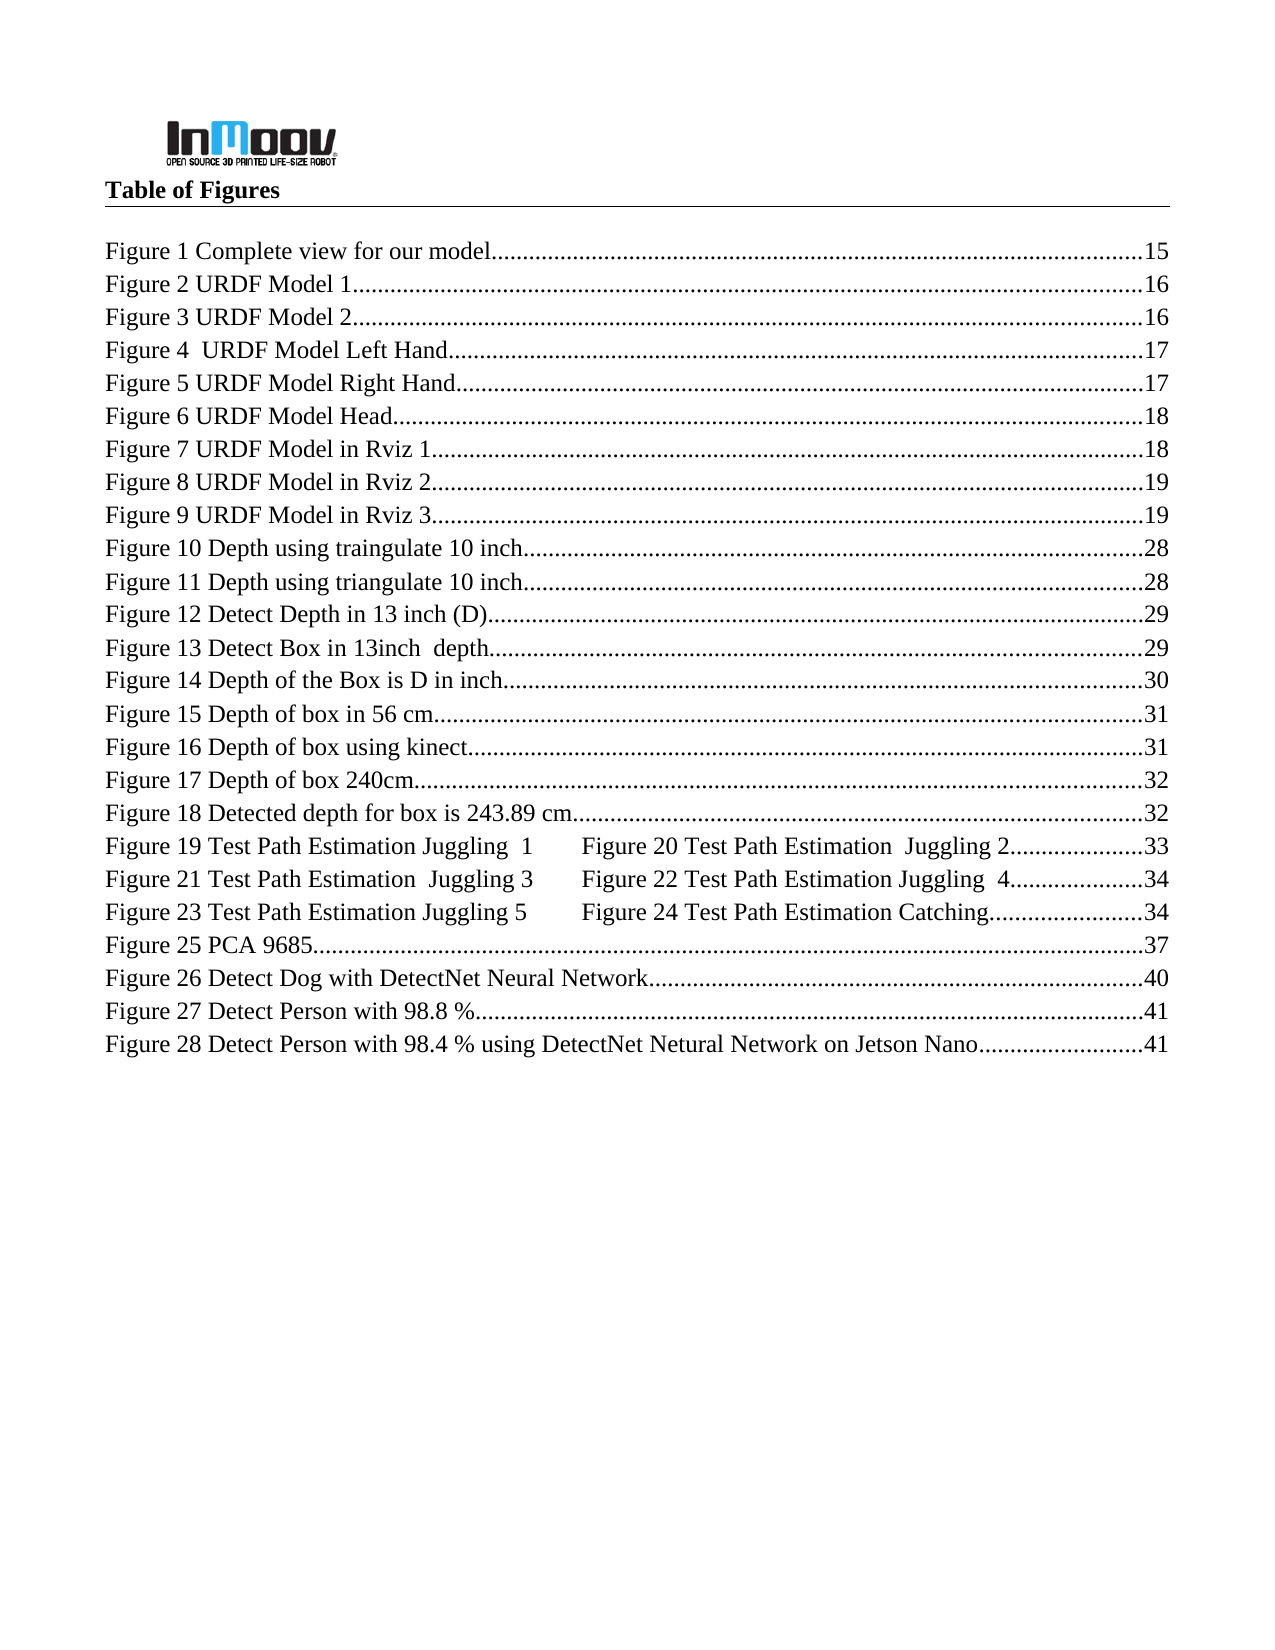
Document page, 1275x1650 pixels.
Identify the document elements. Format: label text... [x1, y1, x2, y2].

text Figure 6 URDF Model Head 18 [105, 401, 1170, 430]
text Figure 3 URDF Model 2 16 [105, 302, 1170, 331]
text Figure 8 URDF Model in Rviz 2 19 [105, 467, 1170, 496]
text Figure 27 Detect Person with 98.8 % 41 [105, 996, 1170, 1024]
picture [161, 105, 348, 176]
text Figure 2 URDF Model 1 16 [105, 269, 1170, 298]
text Figure 26 Detect Dog with DetectNet Neural Network 40 [105, 963, 1170, 992]
text Figure 1 Complete view for our model 15 [105, 236, 1170, 265]
text Figure 19 Test Path Estimation Juggling 1 Figure 20 Test Path Estimation Juggling 2 33 [105, 831, 1170, 859]
text Figure 21 Test Path Estimation Juggling 3 Figure 22 Test Path Estimation Juggling 4 34 [105, 864, 1170, 892]
text Figure 25 PCA 9685 37 [105, 930, 1170, 958]
text Table of Figures [105, 175, 1170, 206]
text Figure 15 Depth of box in 56 cm 31 [105, 699, 1170, 727]
text Figure 9 URDF Model in Rviz 3 19 [105, 501, 1170, 529]
text Figure 28 Detect Person with 98.4 % using DetectNet Netural Network on Jetson Nano 41 [105, 1029, 1170, 1058]
text Figure 10 Depth using traingulate 10 inch 28 [105, 533, 1170, 562]
text Figure 12 Detect Depth in 13 inch (D) 29 [105, 599, 1170, 628]
text Figure 18 Detected depth for box is 243.89 cm 32 [105, 798, 1170, 826]
text Figure 13 Detect Box in 13inch depth 29 [105, 633, 1170, 661]
text Figure 16 Depth of box using kinect 31 [105, 732, 1170, 760]
text Figure 7 URDF Model in Rviz 1 18 [105, 434, 1170, 463]
text Figure 5 URDF Model Right Hand 17 [105, 368, 1170, 397]
text Figure 17 Depth of box 240cm 32 [105, 765, 1170, 793]
text Figure 11 Depth using triangulate 10 inch 28 [105, 567, 1170, 595]
text Figure 4 URDF Model Left Hand 17 [105, 335, 1170, 364]
text Figure 14 Depth of the Box is D in inch 30 [105, 666, 1170, 694]
text Figure 23 Test Path Estimation Juggling 5 Figure 24 Test Path Estimation Catching 34 [105, 897, 1170, 926]
